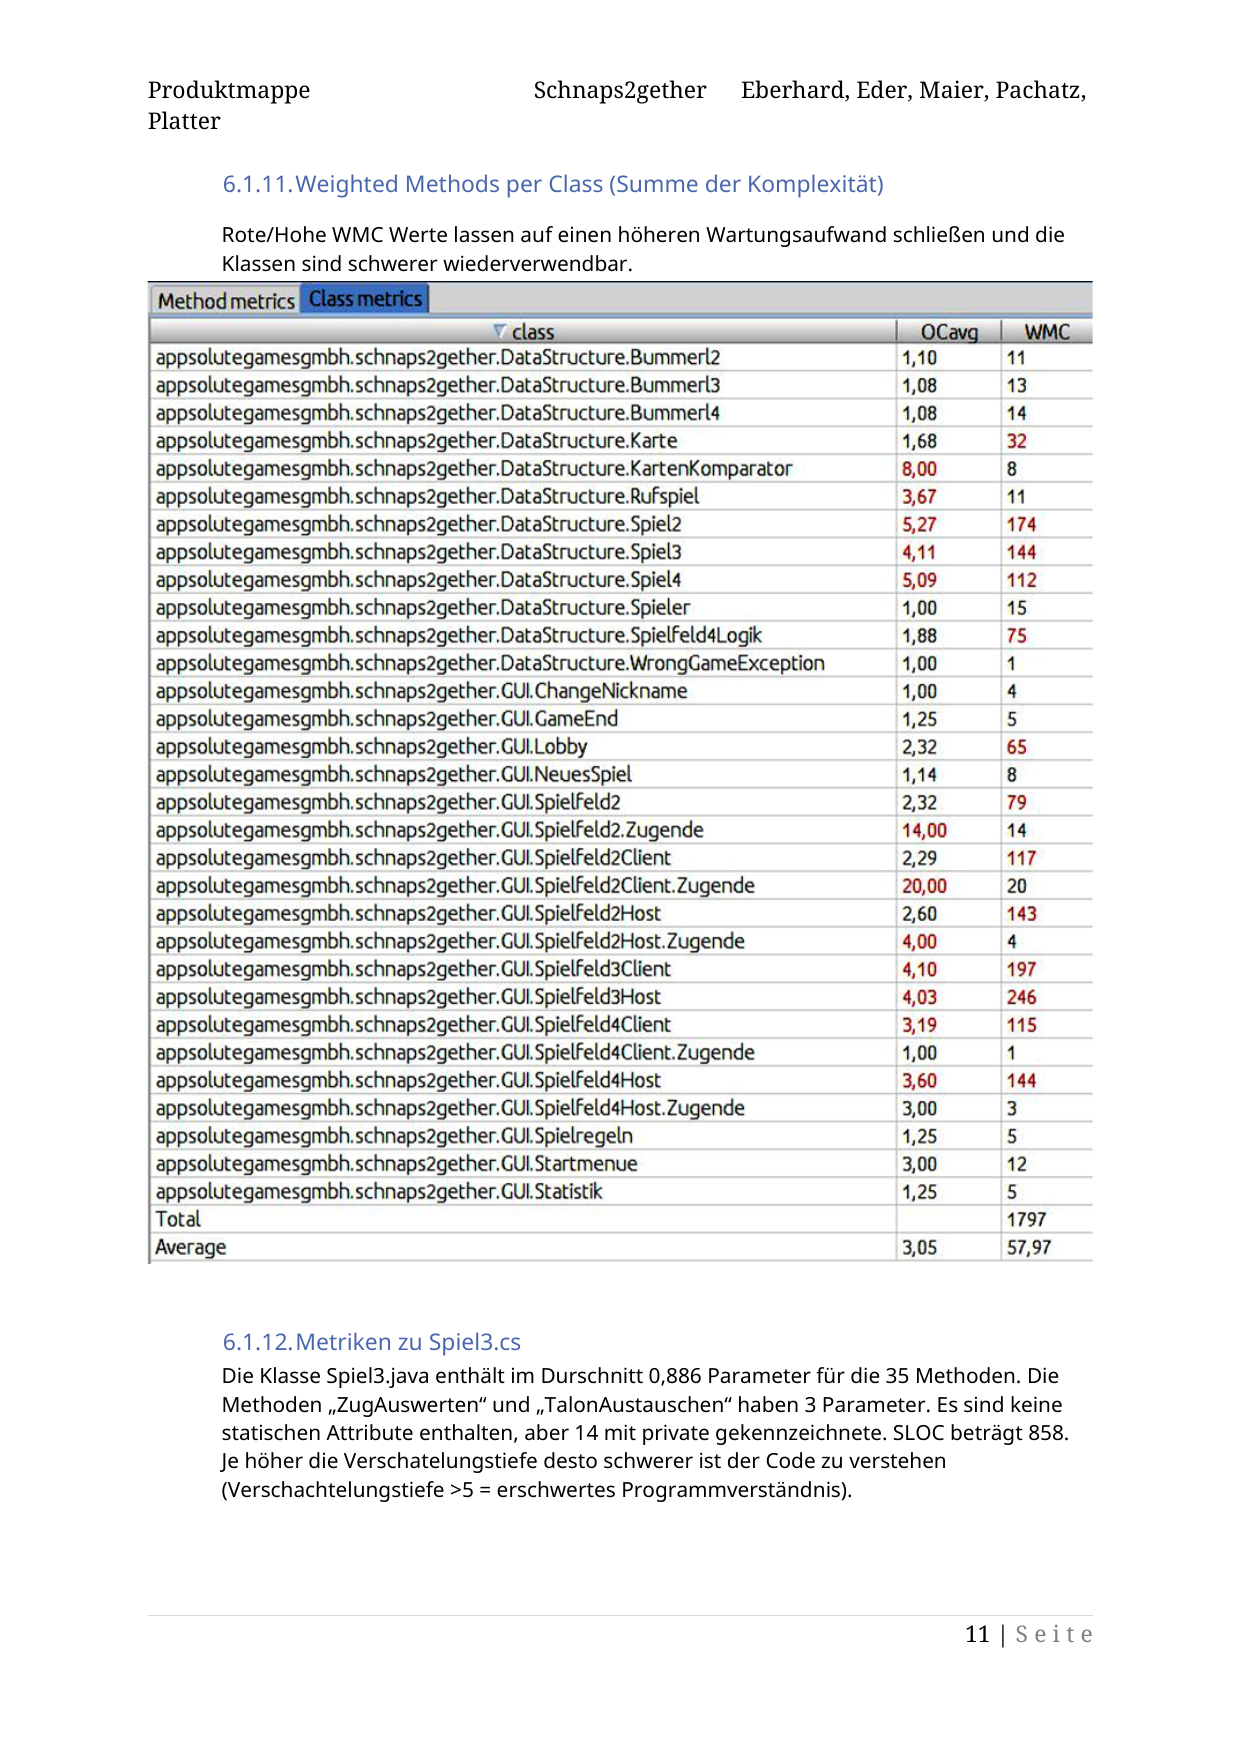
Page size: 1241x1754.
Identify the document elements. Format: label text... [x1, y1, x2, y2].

subtitle Weighted Methods per Class (Summe der Komplexität) [223, 168, 1093, 200]
text Die Klasse Spiel3.java enthält im Durschnitt 0,886 Parameter für die 35 Methoden. Die Methoden „ZugAuswerten“ und „TalonAustauschen“ haben 3 Parameter. Es sind keine statischen Attribute enthalten, aber 14 mit private gekennzeichnete. SLOC beträgt 858. Je höher die Verschatelungstiefe desto schwerer ist der Code zu verstehen (Verschachtelungstiefe >5 = erschwertes Programmverständnis). [221, 1361, 1093, 1503]
subtitle Rote/Hohe WMC Werte lassen auf einen höheren Wartungsaufwand schließen und die Klassen sind schwerer wiederverwendbar. [221, 221, 1093, 277]
picture [147, 281, 1093, 1264]
subtitle Metriken zu Spiel3.cs [223, 1326, 1093, 1357]
